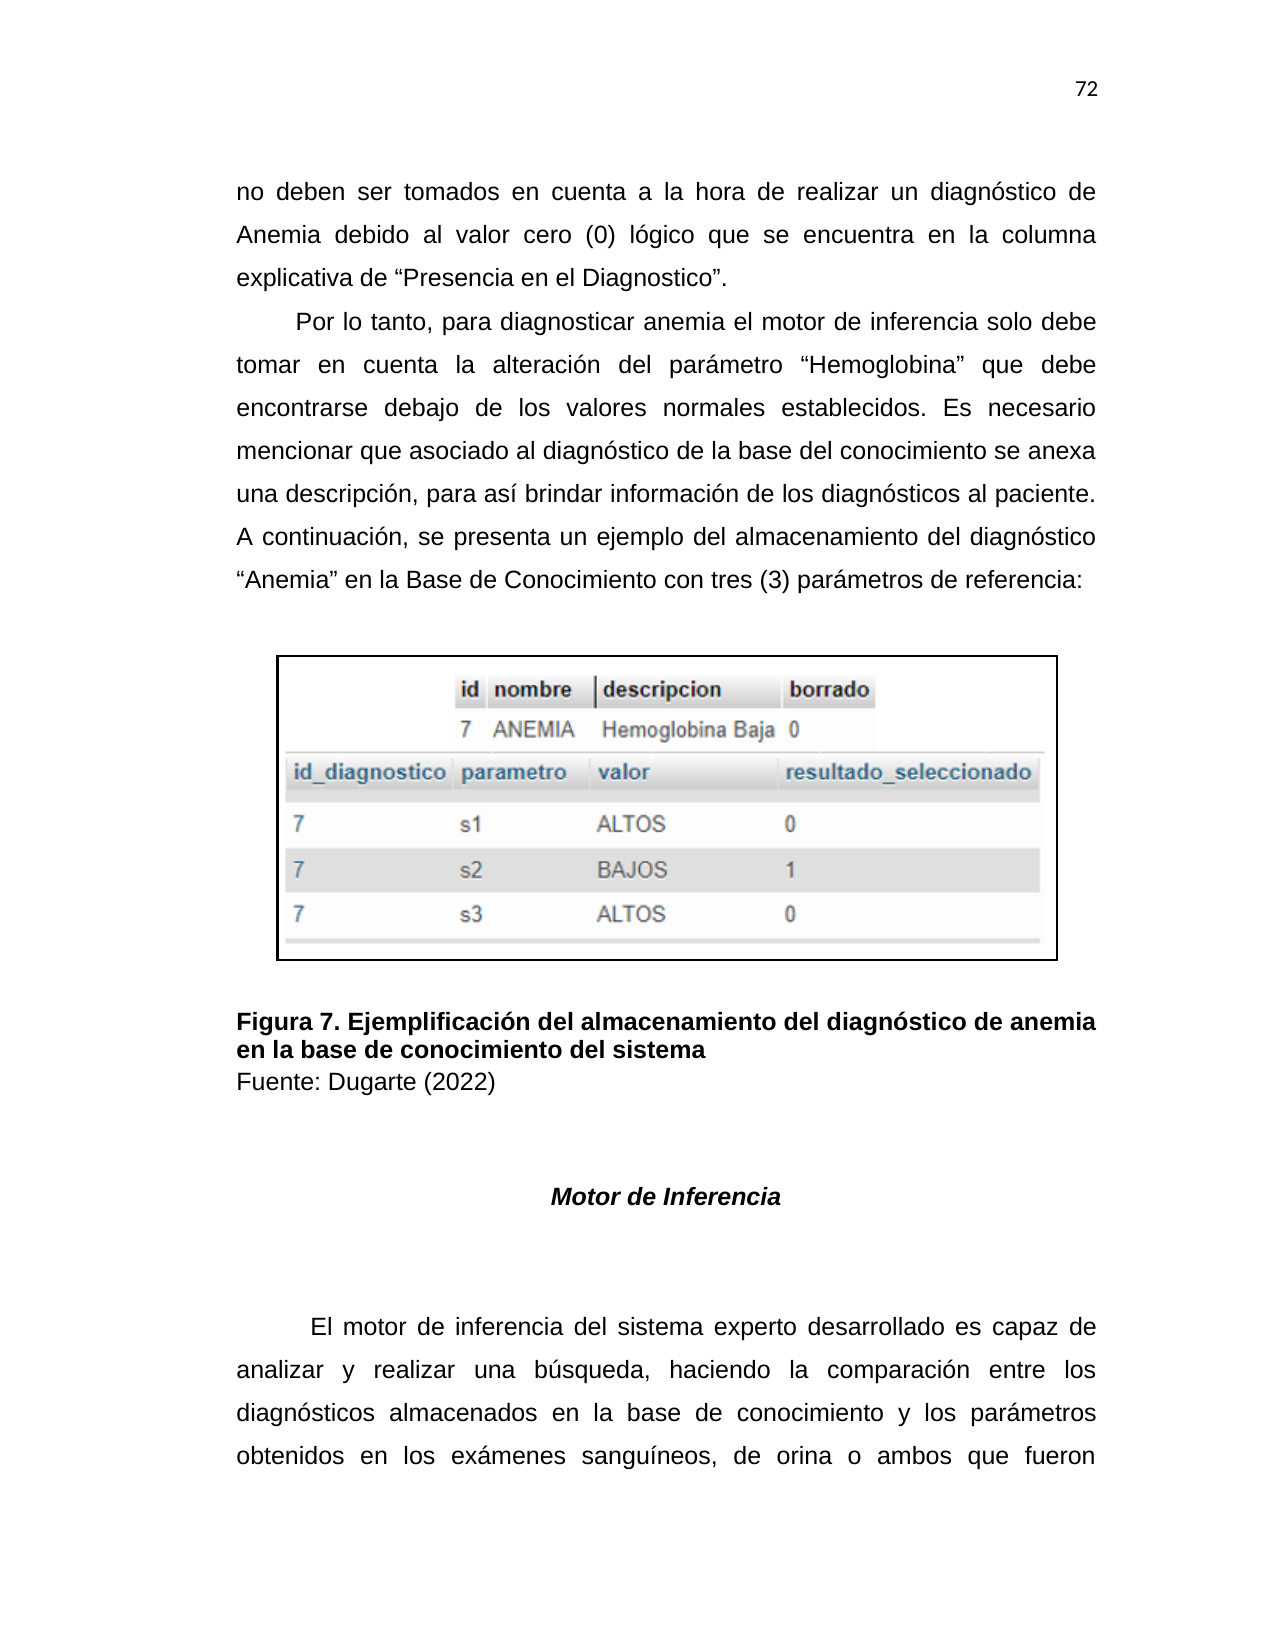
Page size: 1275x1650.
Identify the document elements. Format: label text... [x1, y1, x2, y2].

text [236, 1312, 1098, 1470]
picture [279, 657, 1056, 959]
text Motor de Inferencia [236, 1182, 1098, 1211]
text Por lo tanto, para diagnosticar anemia el motor de inferencia solo debe tomar en cuenta la alteración del parámetro “Hemoglobina” que debe encontrarse debajo de los valores normales establecidos. Es necesario mencionar que asociado al diagnóstico de la base del conocimiento se anexa una descripción, para así brindar información de los diagnósticos al paciente. A continuación, se presenta un ejemplo del almacenamiento del diagnóstico “Anemia” en la Base de Conocimiento con tres (3) parámetros de referencia: [236, 307, 1098, 594]
text Fuente: Dugarte (2022) [236, 1067, 1098, 1096]
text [236, 177, 1098, 292]
text Figura 7. Ejemplificación del almacenamiento del diagnóstico de anemia en la base de conocimiento del sistema [236, 1007, 1098, 1064]
